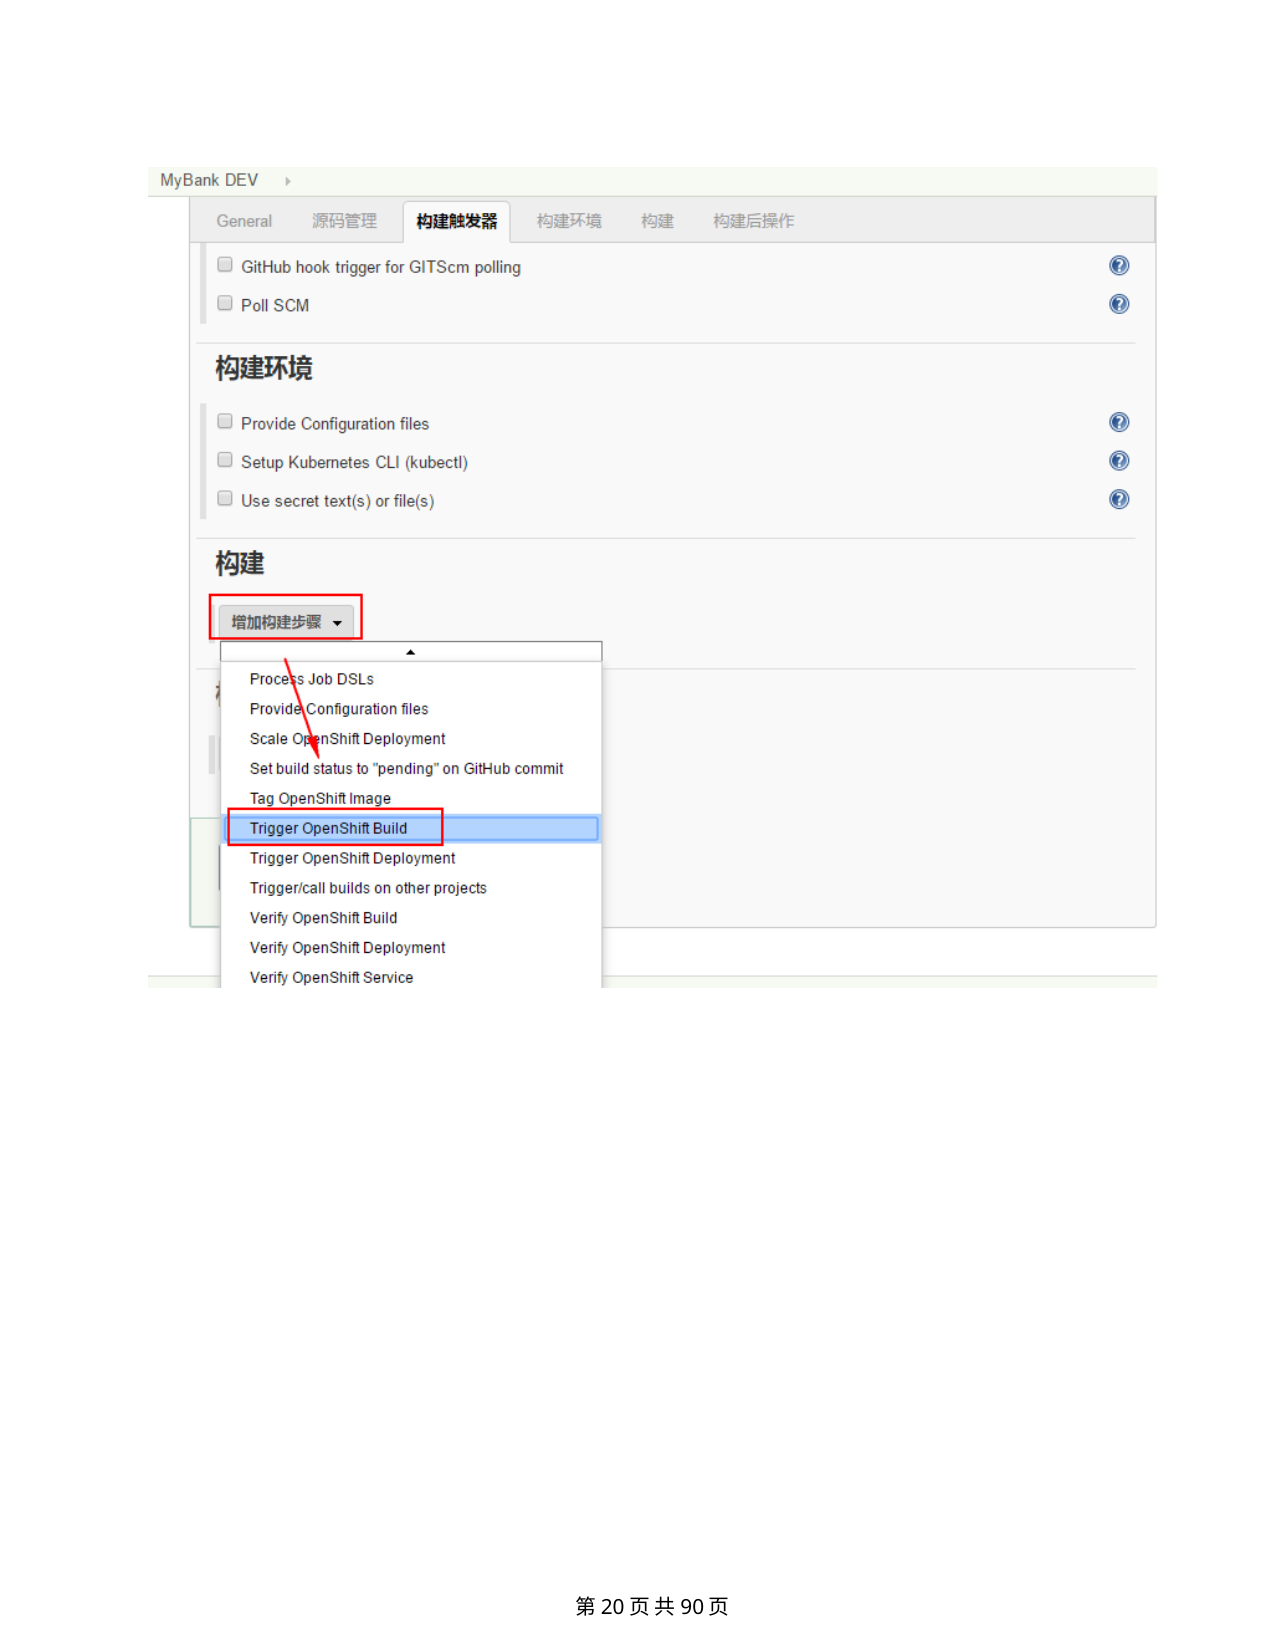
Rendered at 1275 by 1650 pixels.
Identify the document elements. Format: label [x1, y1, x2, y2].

picture [148, 167, 1158, 988]
